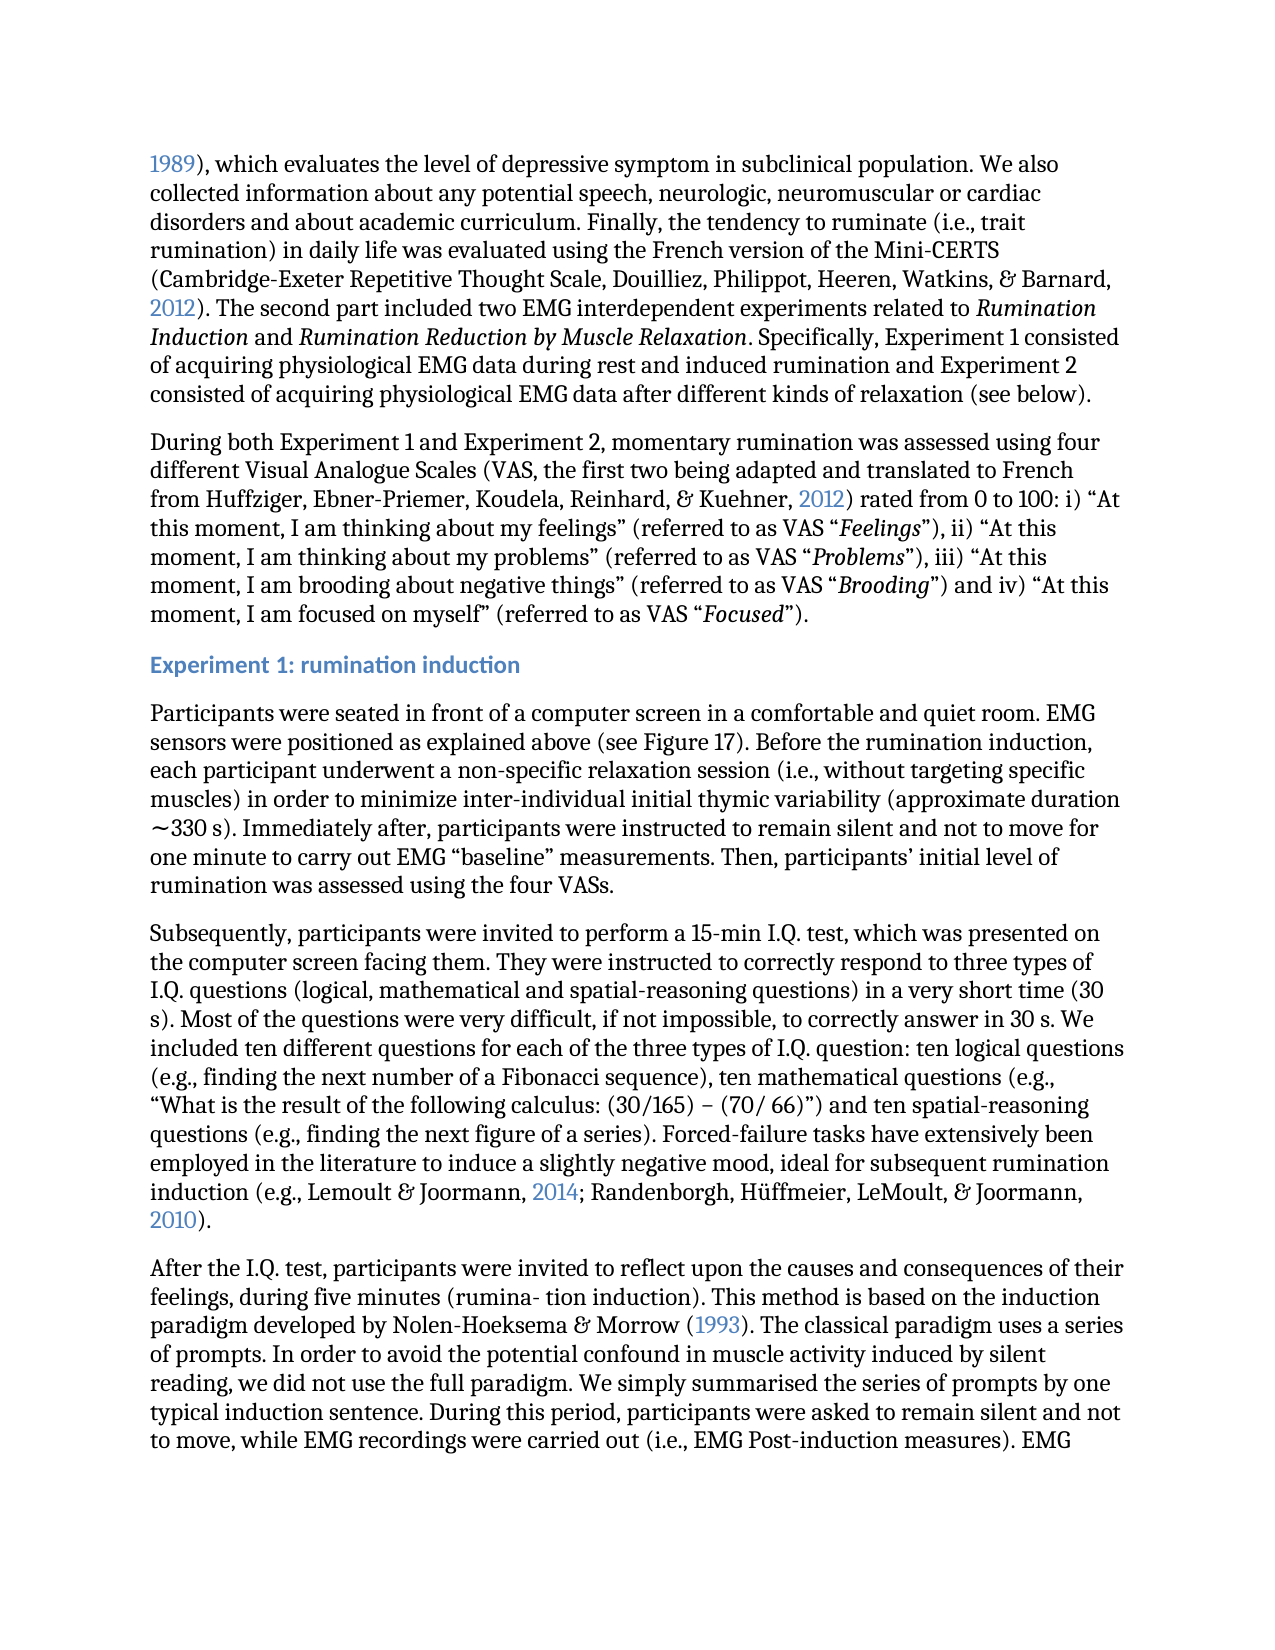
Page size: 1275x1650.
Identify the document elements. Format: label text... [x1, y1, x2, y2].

subtitle Experiment 1: rumination induction [150, 649, 1125, 680]
text Participants were seated in front of a computer screen in a comfortable and quiet room. EMG sensors were positioned as explained above (see Figure 17). Before the rumination induction, each participant underwent a non-specific relaxation session (i.e., without targeting specific muscles) in order to minimize inter-individual initial thymic variability (approximate duration ∼330 s). Immediately after, participants were instructed to remain silent and not to move for one minute to carry out EMG “baseline” measurements. Then, participants’ initial level of rumination was assessed using the four VASs. [150, 699, 1125, 900]
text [150, 150, 1125, 409]
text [150, 1254, 1125, 1455]
text During both Experiment 1 and Experiment 2, momentary rumination was assessed using four different Visual Analogue Scales (VAS, the first two being adapted and translated to French from Huffziger, Ebner-Priemer, Koudela, Reinhard, & Kuehner, 2012) rated from 0 to 100: i) “At this moment, I am thinking about my feelings” (referred to as VAS “Feelings”), ii) “At this moment, I am thinking about my problems” (referred to as VAS “Problems”), iii) “At this moment, I am brooding about negative things” (referred to as VAS “Brooding”) and iv) “At this moment, I am focused on myself” (referred to as VAS “Focused”). [150, 427, 1125, 629]
text Subsequently, participants were invited to perform a 15-min I.Q. test, which was presented on the computer screen facing them. They were instructed to correctly respond to three types of I.Q. questions (logical, mathematical and spatial-reasoning questions) in a very short time (30 s). Most of the questions were very difficult, if not impossible, to correctly answer in 30 s. We included ten different questions for each of the three types of I.Q. question: ten logical questions (e.g., finding the next number of a Fibonacci sequence), ten mathematical questions (e.g., “What is the result of the following calculus: (30/165) − (70/ 66)”) and ten spatial-reasoning questions (e.g., finding the next figure of a series). Forced-failure tasks have extensively been employed in the literature to induce a slightly negative mood, ideal for subsequent rumination induction (e.g., Lemoult & Joormann, 2014; Randenborgh, Hüffmeier, LeMoult, & Joormann, 2010). [150, 919, 1125, 1235]
